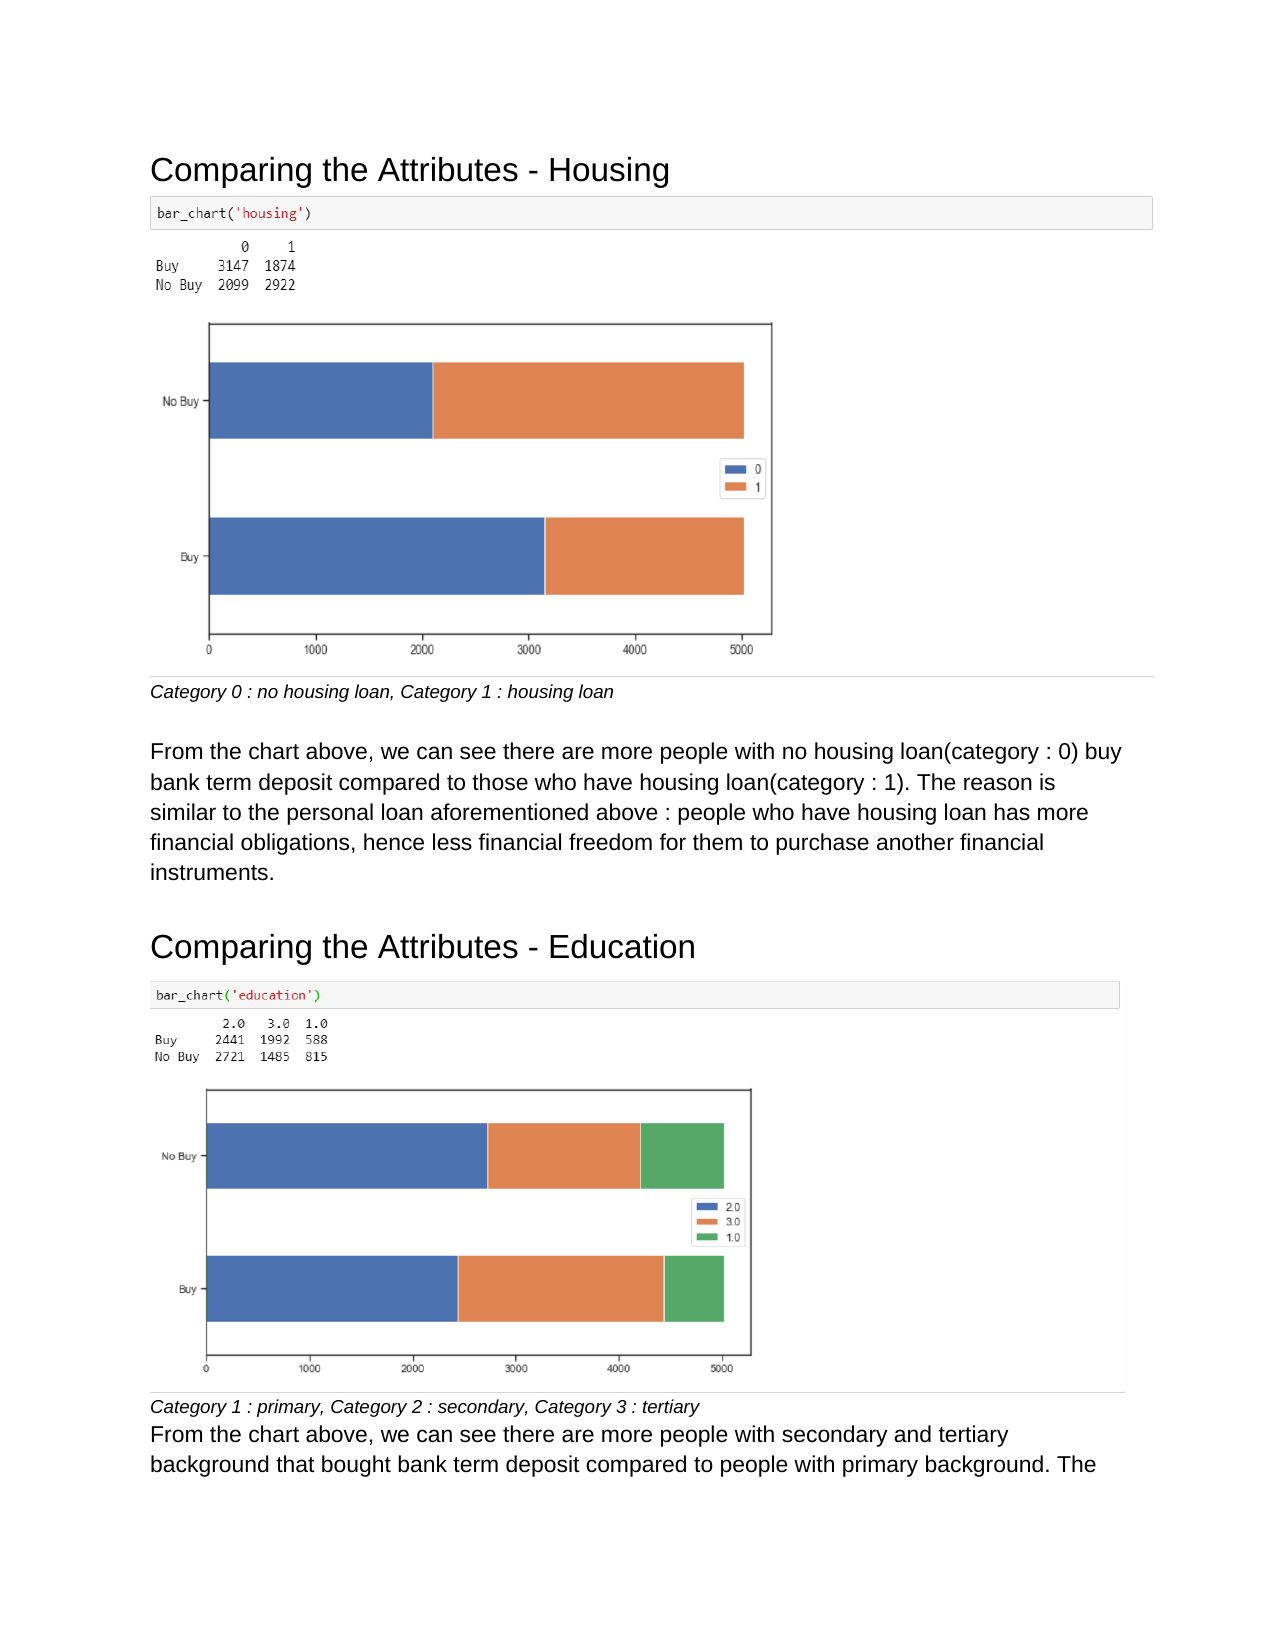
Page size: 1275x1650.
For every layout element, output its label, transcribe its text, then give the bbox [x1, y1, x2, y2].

text From the chart above, we can see there are more people with no housing loan(category : 0) buy bank term deposit compared to those who have housing loan(category : 1). The reason is similar to the personal loan aforementioned above : people who have housing loan has more financial obligations, hence less financial freedom for them to purchase another financial instruments. [150, 738, 1125, 886]
picture [150, 977, 1125, 1393]
text Category 0 : no housing loan, Category 1 : housing loan [150, 681, 1125, 702]
text Category 1 : primary, Category 2 : secondary, Category 3 : tertiary [150, 1396, 1125, 1418]
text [150, 1421, 1125, 1478]
text Comparing the Attributes - Housing [150, 150, 1125, 192]
picture [150, 192, 1154, 677]
subtitle Comparing the Attributes - Education [150, 927, 1125, 965]
